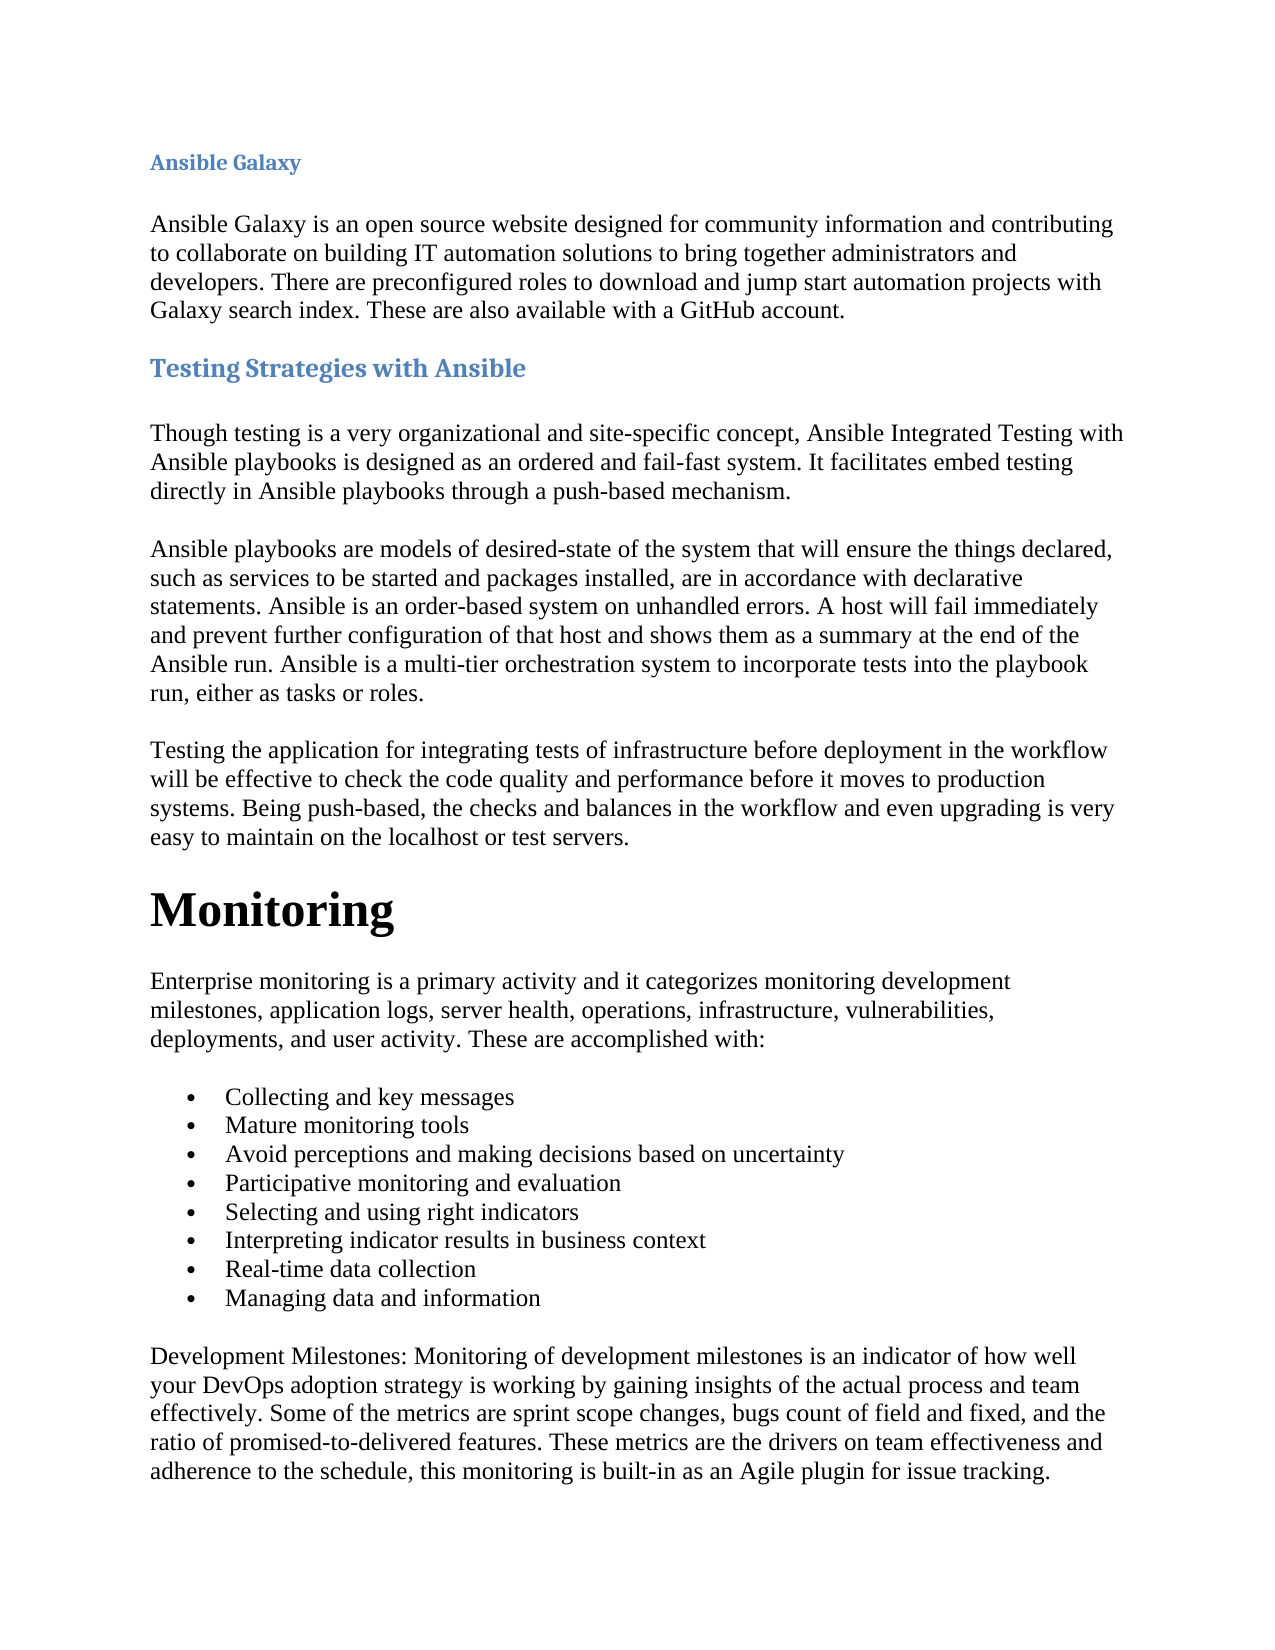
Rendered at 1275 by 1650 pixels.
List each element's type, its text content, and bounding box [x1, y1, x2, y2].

text Testing the application for integrating tests of infrastructure before deployment in the workflow will be effective to check the code quality and performance before it moves to production systems. Being push-based, the checks and balances in the workflow and even upgrading is very easy to maintain on the localhost or test servers. [150, 736, 1125, 851]
list Real-time data collection [187, 1254, 1125, 1283]
text Ansible Galaxy is an open source website designed for community information and contributing to collaborate on building IT automation solutions to bring together administrators and developers. There are preconfigured roles to download and jump start automation projects with Galaxy search index. These are also available with a GitHub account. [150, 209, 1125, 324]
list Interpreting indicator results in business context [187, 1226, 1125, 1254]
subtitle Ansible Galaxy [150, 150, 1125, 176]
list Mature monitoring tools [187, 1111, 1125, 1139]
subtitle Testing Strategies with Ansible [150, 353, 1125, 385]
text Ansible playbooks are models of desired-state of the system that will ensure the things declared, such as services to be started and packages installed, are in accordance with declarative statements. Ansible is an order-based system on unhandled errors. A host will fail immediately and prevent further configuration of that host and shows them as a summary at the end of the Ansible run. Ansible is a multi-tier orchestration system to incorporate tests into the playbook run, either as tasks or roles. [150, 534, 1125, 706]
list Participative monitoring and evaluation [187, 1168, 1125, 1197]
text Monitoring [150, 880, 1125, 937]
text Enterprise monitoring is a primary activity and it categorizes monitoring development milestones, application logs, server health, operations, infrastructure, vulnerabilities, deployments, and user activity. These are accomplished with: [150, 966, 1125, 1053]
text Though testing is a very organizational and site-specific concept, Ansible Integrated Testing with Ansible playbooks is designed as an ordered and fail-fast system. It facilitates embed testing directly in Ansible playbooks through a push-based mechanism. [150, 418, 1125, 505]
text Development Milestones: Monitoring of development milestones is an indicator of how well your DevOps adoption strategy is working by gaining insights of the actual process and team effectively. Some of the metrics are sprint scope changes, bugs count of field and fixed, and the ratio of promised-to-delivered features. These metrics are the drivers on team effectiveness and adherence to the schedule, this monitoring is built-in as an Agile plugin for issue tracking. [150, 1341, 1125, 1485]
list Managing data and information [187, 1283, 1125, 1312]
list Collecting and key messages [187, 1082, 1125, 1111]
list Avoid perceptions and making decisions based on uncertainty [187, 1139, 1125, 1168]
list Selecting and using right indicators [187, 1197, 1125, 1226]
